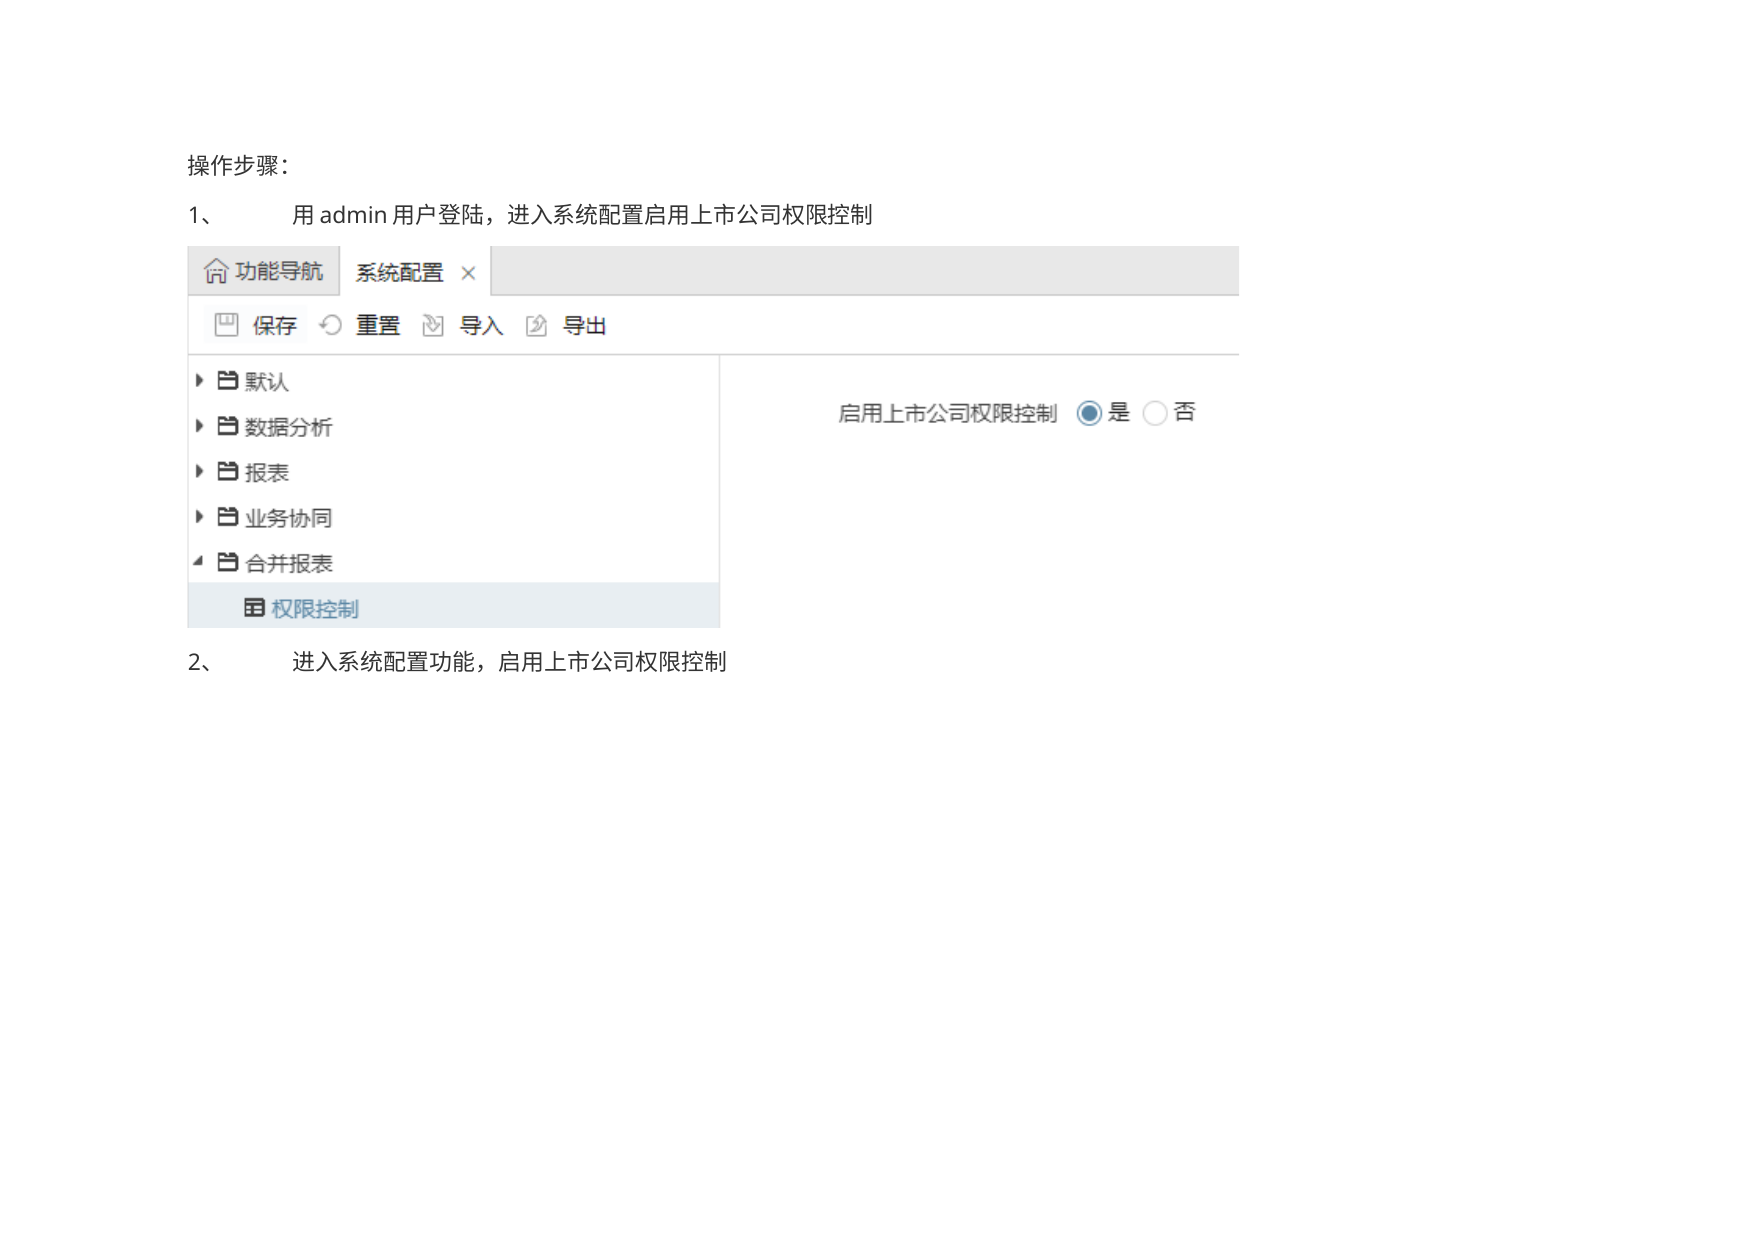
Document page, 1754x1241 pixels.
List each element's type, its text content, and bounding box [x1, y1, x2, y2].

list 用admin用户登陆，进入系统配置启用上市公司权限控制 [188, 197, 1612, 230]
list 操作步骤： [188, 148, 1612, 181]
list 进入系统配置功能，启用上市公司权限控制 [188, 643, 1612, 677]
picture [187, 246, 1240, 628]
